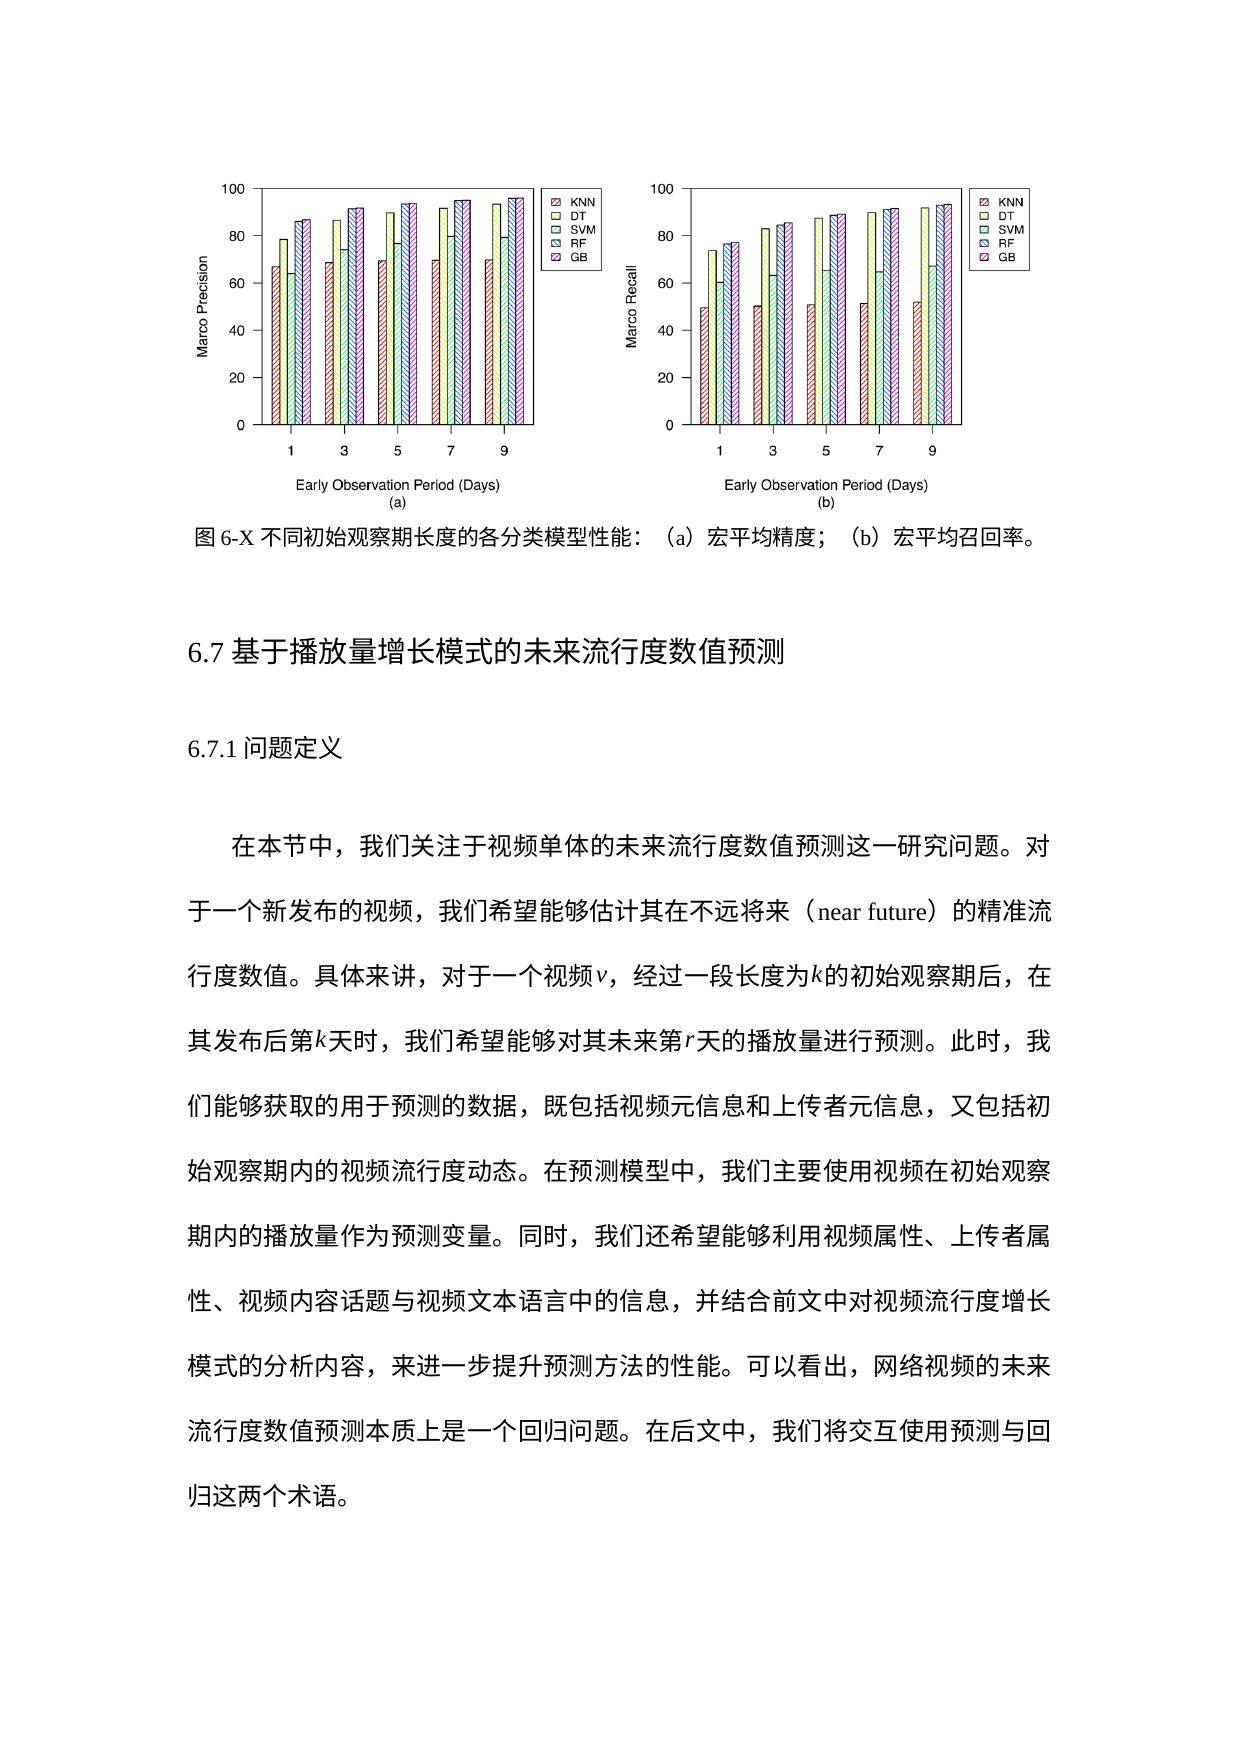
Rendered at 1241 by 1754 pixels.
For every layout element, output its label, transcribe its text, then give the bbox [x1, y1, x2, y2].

picture [192, 169, 1049, 512]
text 在本节中，我们关注于视频单体的未来流行度数值预测这一研究问题。对于一个新发布的视频，我们希望能够估计其在不远将来（near future）的精准流行度数值。具体来讲，对于一个视频，经过一段长度为的初始观察期后，在其发布后第天时，我们希望能够对其未来第天的播放量进行预测。此时，我们能够获取的用于预测的数据，既包括视频元信息和上传者元信息，又包括初始观察期内的视频流行度动态。在预测模型中，我们主要使用视频在初始观察期内的播放量作为预测变量。同时，我们还希望能够利用视频属性、上传者属性、视频内容话题与视频文本语言中的信息，并结合前文中对视频流行度增长模式的分析内容，来进一步提升预测方法的性能。可以看出，网络视频的未来流行度数值预测本质上是一个回归问题。在后文中，我们将交互使用预测与回归这两个术语。 [187, 812, 1053, 1527]
text 问题定义 [187, 714, 1053, 779]
text 基于播放量增长模式的未来流行度数值预测 [187, 617, 1053, 682]
text 图6-X 不同初始观察期长度的各分类模型性能：（a）宏平均精度；（b）宏平均召回率。 [187, 519, 1053, 552]
